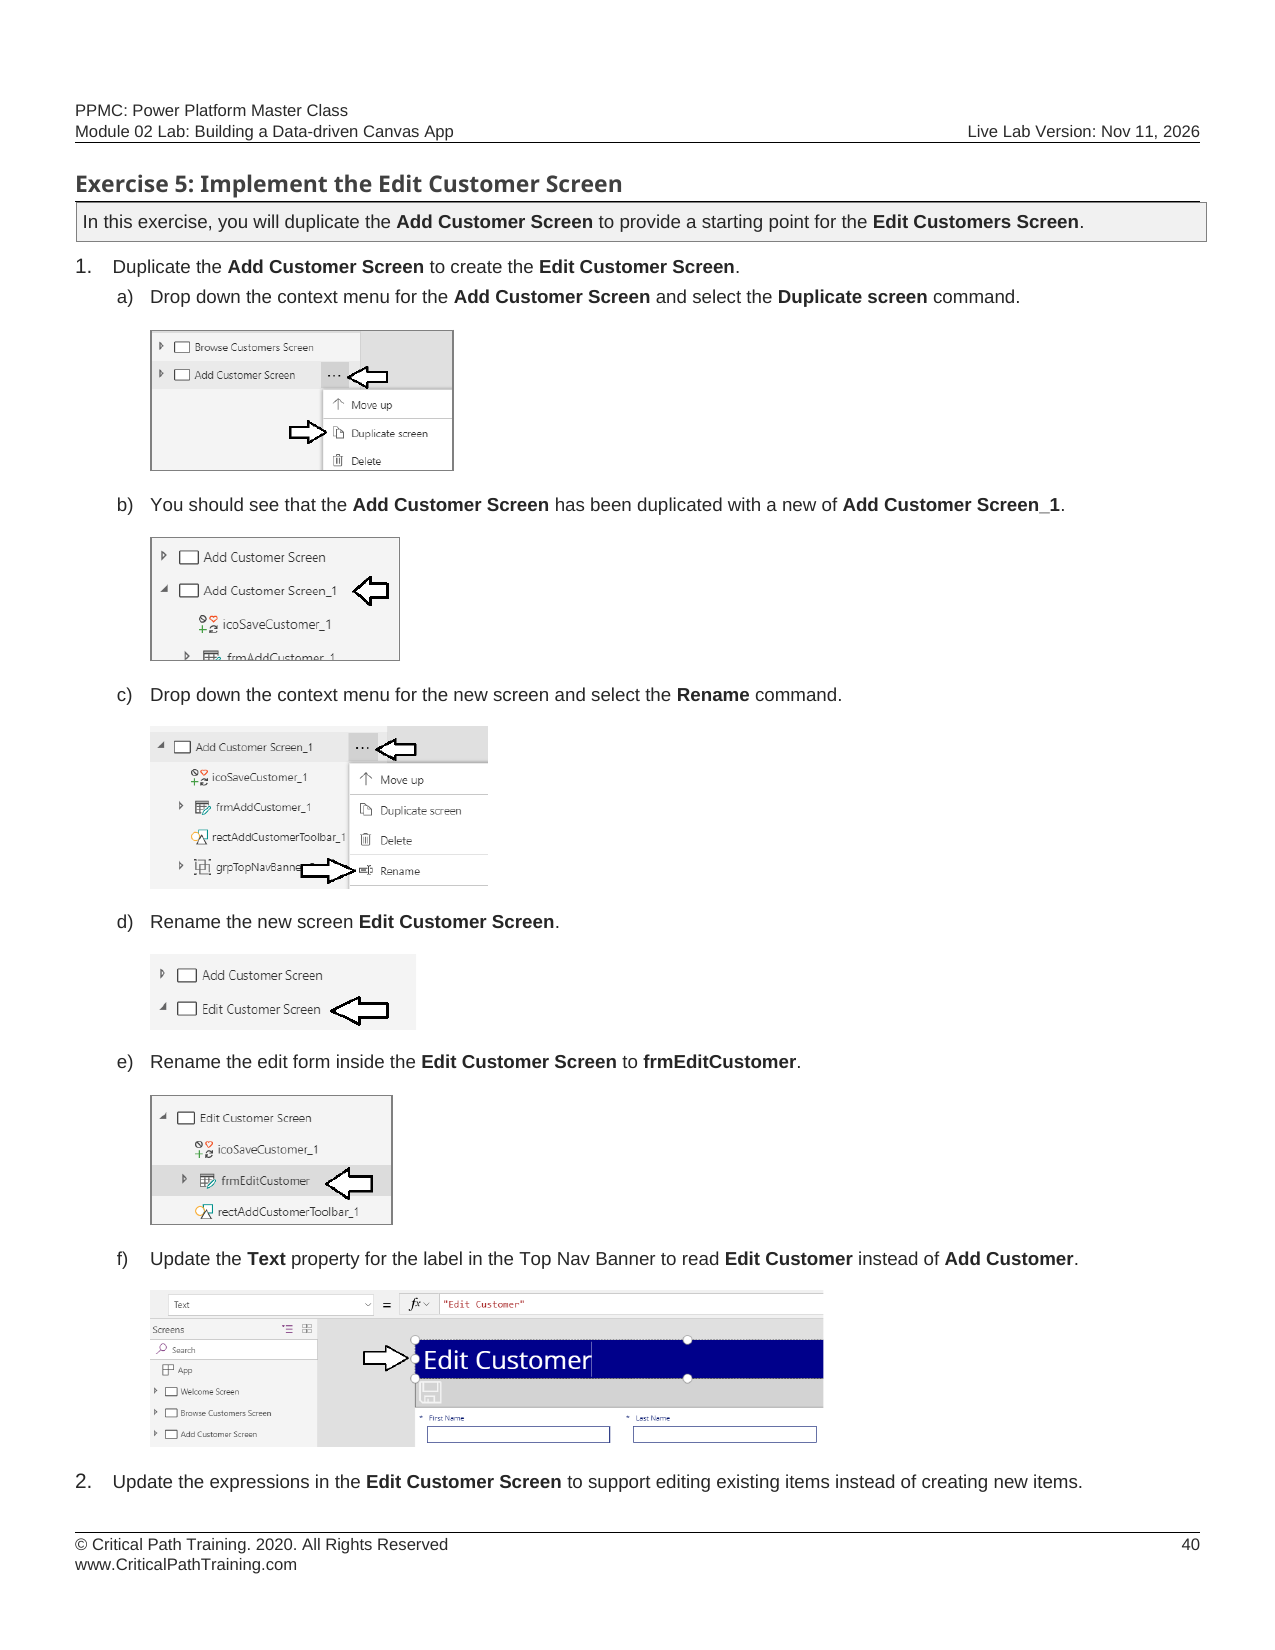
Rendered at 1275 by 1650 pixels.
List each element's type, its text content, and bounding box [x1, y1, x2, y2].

text In this exercise, you will duplicate the Add Customer Screen to provide a starting point for the Edit Customers Screen. [77, 203, 1206, 241]
text Drop down the context menu for the new screen and select the Rename command. [117, 683, 1200, 705]
picture [152, 331, 452, 470]
picture [152, 538, 399, 660]
list Duplicate the Add Customer Screen to create the Edit Customer Screen. [75, 254, 1200, 278]
text Rename the new screen Edit Customer Screen. [117, 911, 1200, 932]
picture [150, 1290, 824, 1447]
text Rename the edit form inside the Edit Customer Screen to frmEditCustomer. [117, 1051, 1200, 1073]
picture [150, 726, 488, 889]
picture [152, 1096, 391, 1224]
picture [150, 954, 417, 1030]
text You should see that the Add Customer Screen has been duplicated with a new of Add Customer Screen_1. [117, 493, 1200, 515]
text Update the Text property for the label in the Top Nav Banner to read Edit Customer instead of Add Customer. [117, 1247, 1200, 1269]
text Drop down the context menu for the Add Customer Screen and select the Duplicate screen command. [117, 286, 1200, 308]
text Update the expressions in the Edit Customer Screen to support editing existing items instead of creating new items. [75, 1469, 1200, 1493]
subtitle Exercise 5: Implement the Edit Customer Screen [75, 168, 1200, 201]
